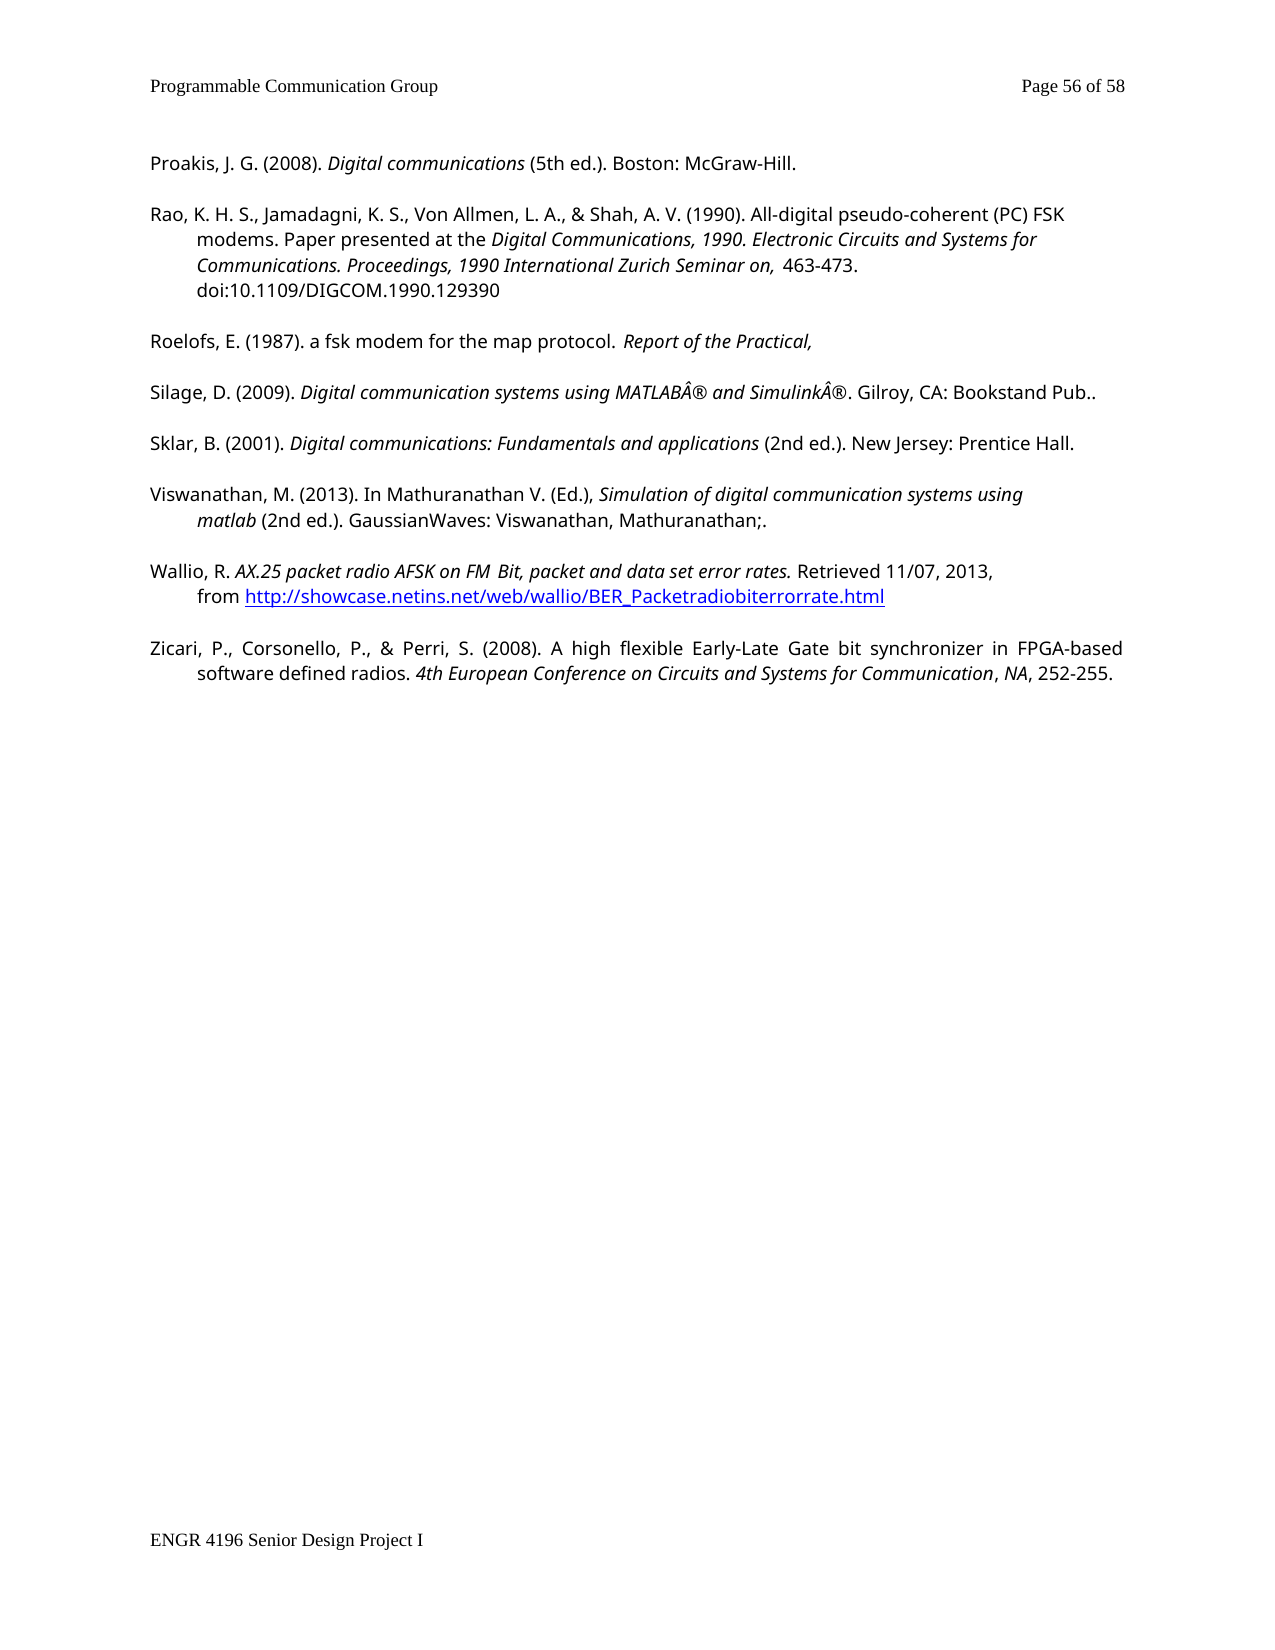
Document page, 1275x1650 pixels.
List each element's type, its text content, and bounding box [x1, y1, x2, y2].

text Wallio, R. AX.25 packet radio AFSK on FM Bit, packet and data set error rates. Retrieved 11/07, 2013, from http://showcase.netins.net/web/wallio/BER_Packetradiobiterrorrate.html [150, 558, 1125, 609]
text Sklar, B. (2001). Digital communications: Fundamentals and applications (2nd ed.). New Jersey: Prentice Hall. [150, 431, 1125, 456]
text Proakis, J. G. (2008). Digital communications (5th ed.). Boston: McGraw-Hill. [150, 150, 1125, 176]
text Roelofs, E. (1987). a fsk modem for the map protocol. Report of the Practical, [150, 329, 1125, 354]
text Rao, K. H. S., Jamadagni, K. S., Von Allmen, L. A., & Shah, A. V. (1990). All-digital pseudo-coherent (PC) FSK modems. Paper presented at the Digital Communications, 1990. Electronic Circuits and Systems for Communications. Proceedings, 1990 International Zurich Seminar on, 463-473. doi:10.1109/DIGCOM.1990.129390 [150, 201, 1125, 303]
text Viswanathan, M. (2013). In Mathuranathan V. (Ed.), Simulation of digital communication systems using matlab (2nd ed.). GaussianWaves: Viswanathan, Mathuranathan;. [150, 482, 1125, 533]
text Zicari, P., Corsonello, P., & Perri, S. (2008). A high flexible Early-Late Gate bit synchronizer in FPGA-based software defined radios. 4th European Conference on Circuits and Systems for Communication, NA, 252-255. [150, 635, 1125, 686]
text Silage, D. (2009). Digital communication systems using MATLABÂ® and SimulinkÂ®. Gilroy, CA: Bookstand Pub.. [150, 380, 1125, 405]
